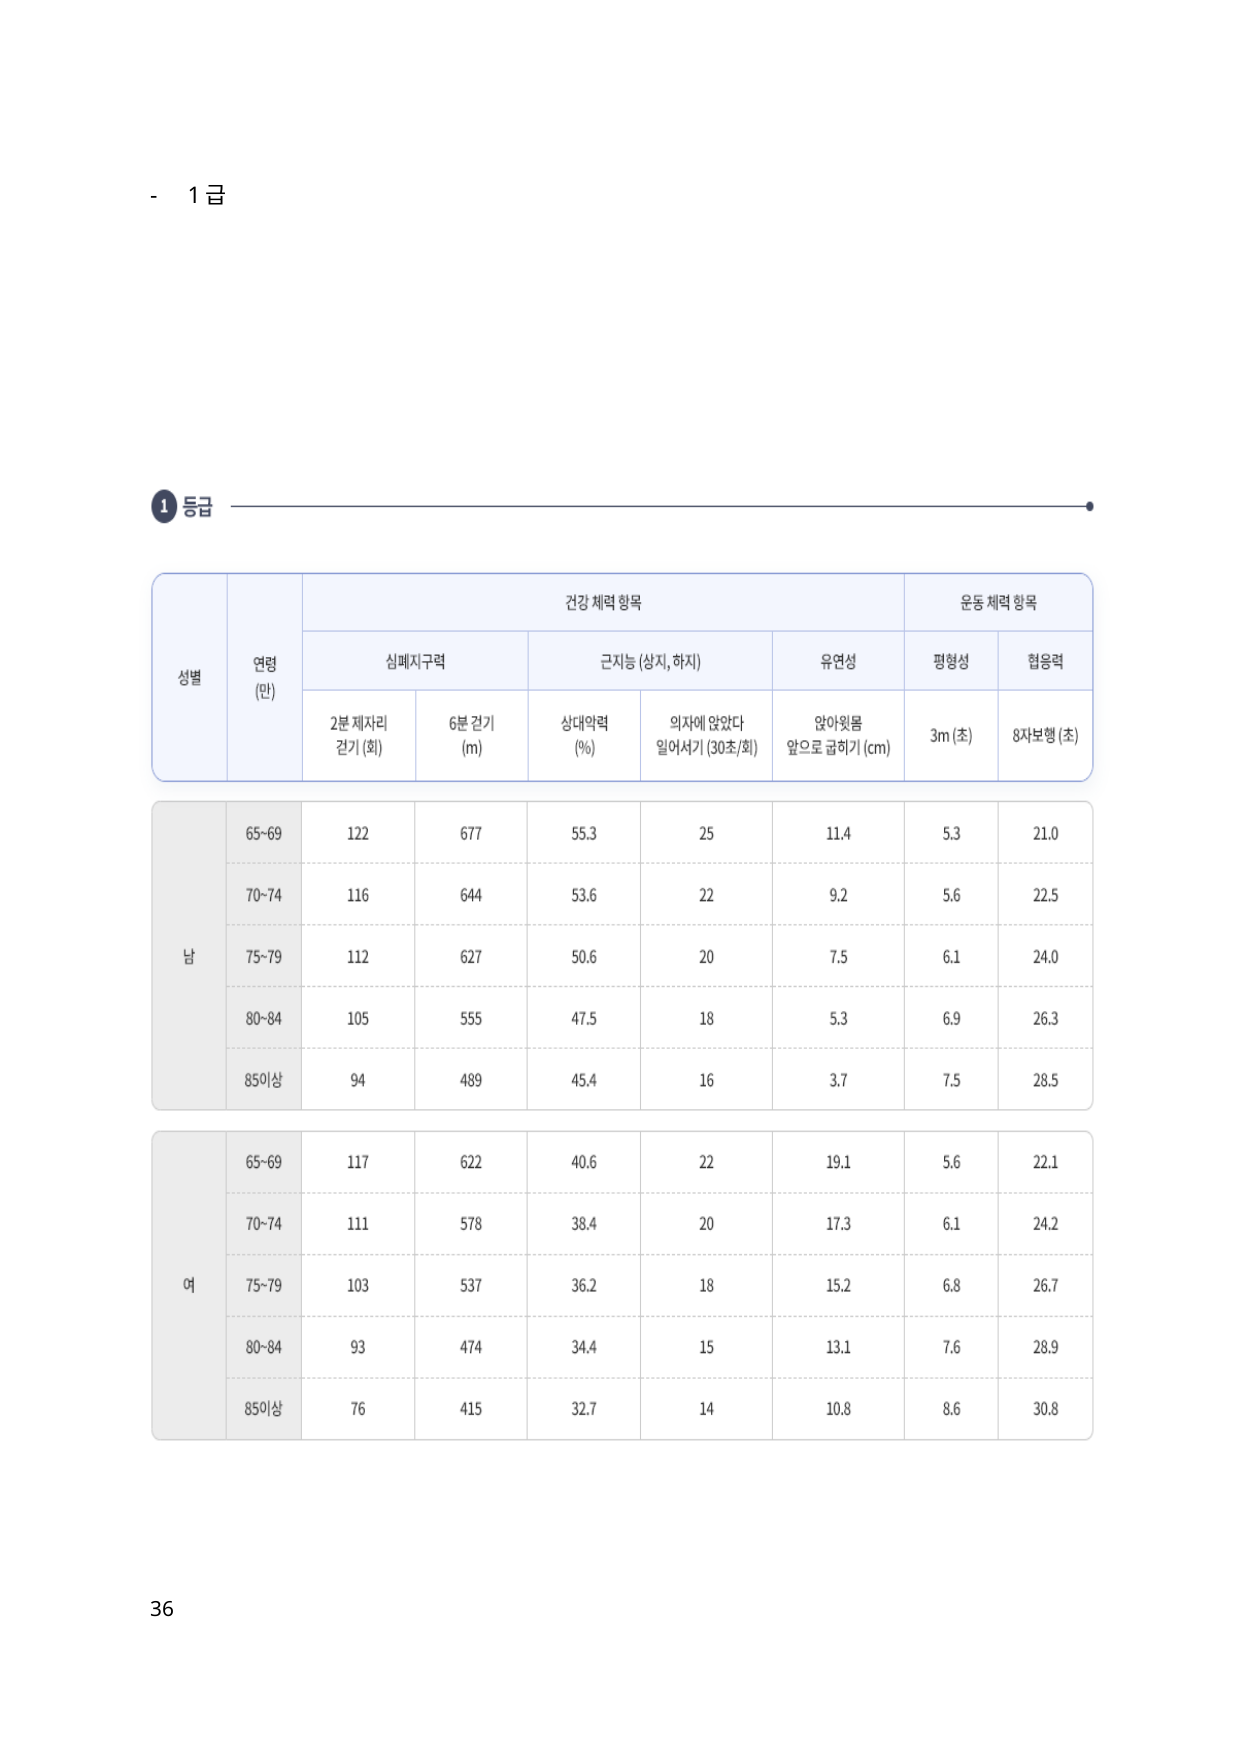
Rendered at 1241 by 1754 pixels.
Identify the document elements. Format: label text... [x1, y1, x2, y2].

picture [136, 471, 1111, 1454]
list 1급 [150, 177, 1090, 211]
